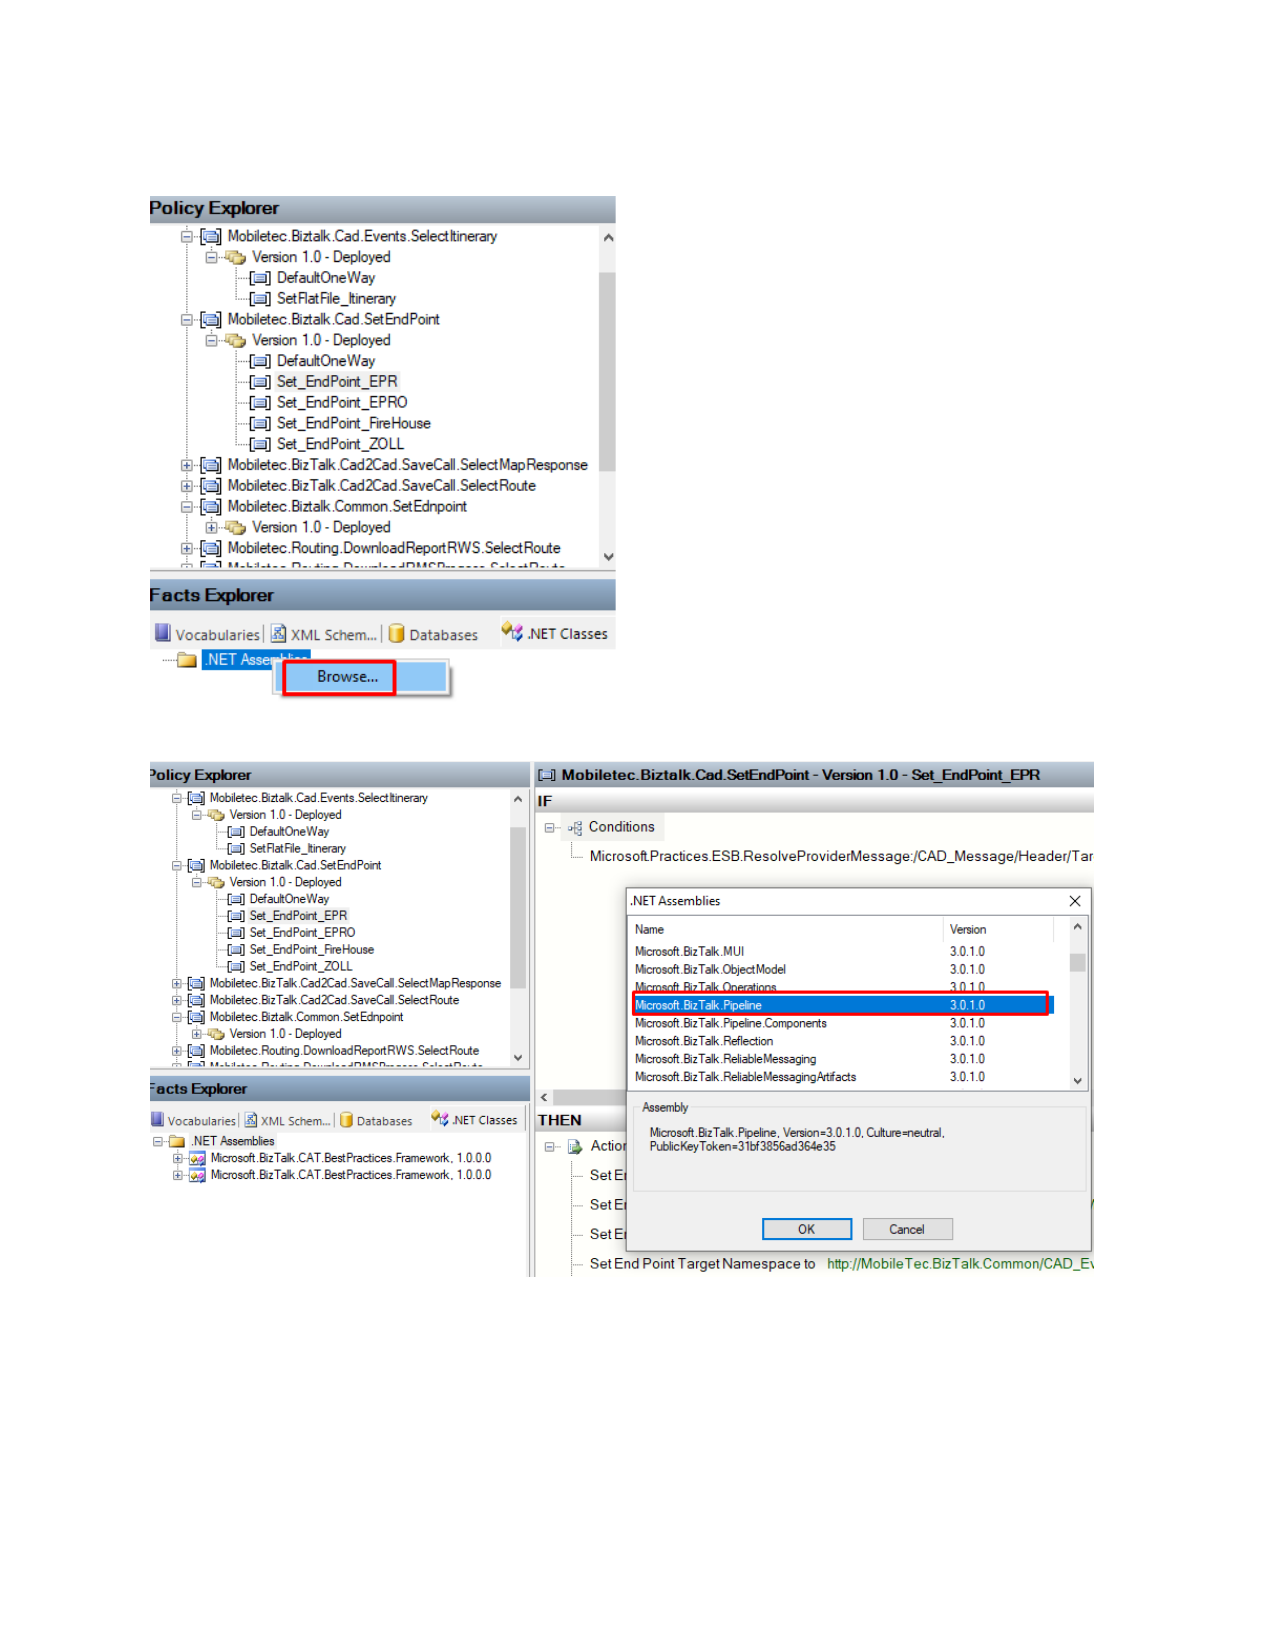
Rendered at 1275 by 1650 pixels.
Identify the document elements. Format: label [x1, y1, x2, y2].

picture [150, 196, 616, 743]
picture [150, 761, 1094, 1277]
